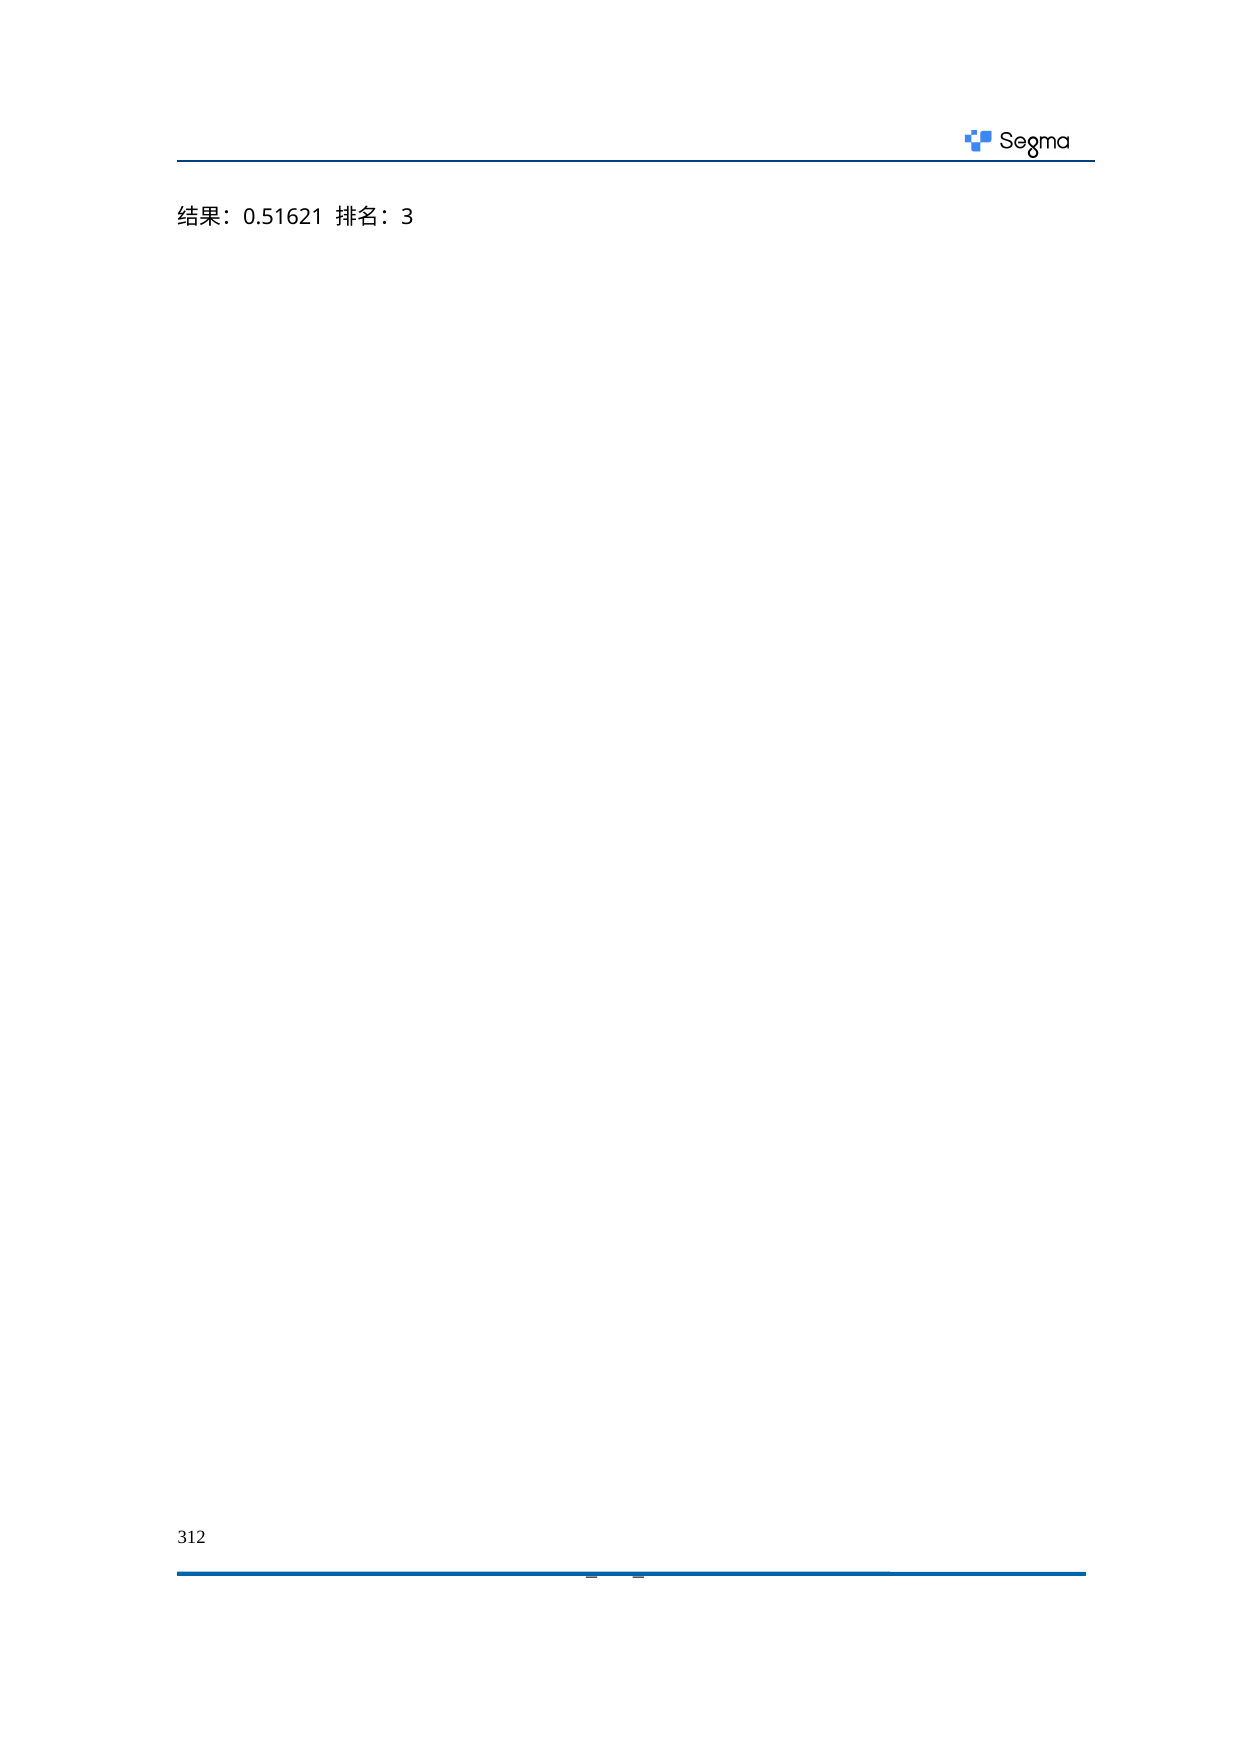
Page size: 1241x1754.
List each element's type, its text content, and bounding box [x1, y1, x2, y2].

text 结果：0.51621 排名：3 [177, 199, 1092, 231]
picture [964, 130, 1069, 158]
